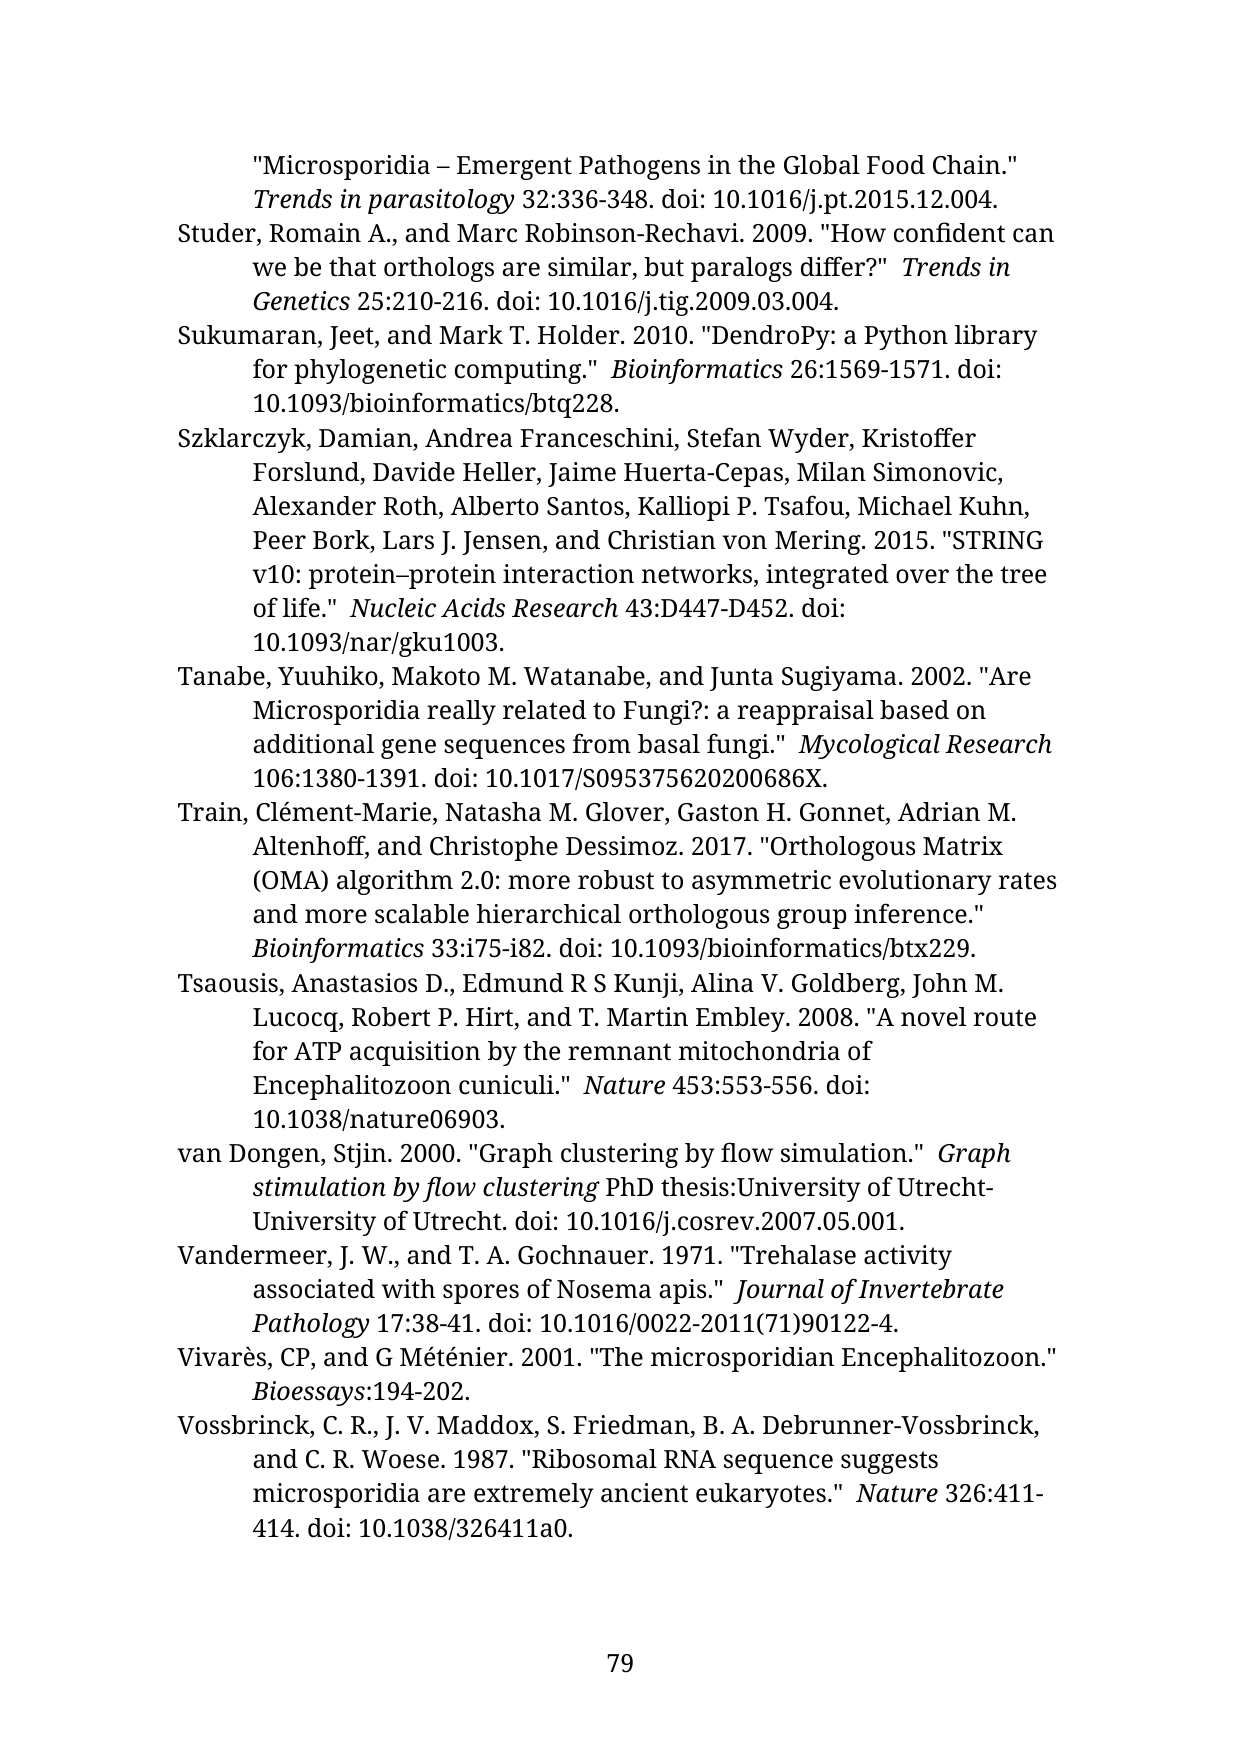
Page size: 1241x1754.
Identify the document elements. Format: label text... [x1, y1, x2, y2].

text Sukumaran, Jeet, and Mark T. Holder. 2010. "DendroPy: a Python library for phylogenetic computing." Bioinformatics 26:1569-1571. doi: 10.1093/bioinformatics/btq228. [177, 318, 1063, 420]
text Szklarczyk, Damian, Andrea Franceschini, Stefan Wyder, Kristoffer Forslund, Davide Heller, Jaime Huerta-Cepas, Milan Simonovic, Alexander Roth, Alberto Santos, Kalliopi P. Tsafou, Michael Kuhn, Peer Bork, Lars J. Jensen, and Christian von Mering. 2015. "STRING v10: protein–protein interaction networks, integrated over the tree of life." Nucleic Acids Research 43:D447-D452. doi: 10.1093/nar/gku1003. [177, 420, 1063, 659]
text Tsaousis, Anastasios D., Edmund R S Kunji, Alina V. Goldberg, John M. Lucocq, Robert P. Hirt, and T. Martin Embley. 2008. "A novel route for ATP acquisition by the remnant mitochondria of Encephalitozoon cuniculi." Nature 453:553-556. doi: 10.1038/nature06903. [177, 965, 1063, 1136]
text van Dongen, Stjin. 2000. "Graph clustering by flow simulation." Graph stimulation by flow clustering PhD thesis:University of Utrecht-University of Utrecht. doi: 10.1016/j.cosrev.2007.05.001. [177, 1136, 1063, 1238]
text Vossbrinck, C. R., J. V. Maddox, S. Friedman, B. A. Debrunner-Vossbrinck, and C. R. Woese. 1987. "Ribosomal RNA sequence suggests microsporidia are extremely ancient eukaryotes." Nature 326:411-414. doi: 10.1038/326411a0. [177, 1408, 1063, 1544]
text Vandermeer, J. W., and T. A. Gochnauer. 1971. "Trehalase activity associated with spores of Nosema apis." Journal of Invertebrate Pathology 17:38-41. doi: 10.1016/0022-2011(71)90122-4. [177, 1238, 1063, 1340]
text Tanabe, Yuuhiko, Makoto M. Watanabe, and Junta Sugiyama. 2002. "Are Microsporidia really related to Fungi?: a reappraisal based on additional gene sequences from basal fungi." Mycological Research 106:1380-1391. doi: 10.1017/S095375620200686X. [177, 659, 1063, 795]
text Studer, Romain A., and Marc Robinson-Rechavi. 2009. "How confident can we be that orthologs are similar, but paralogs differ?" Trends in Genetics 25:210-216. doi: 10.1016/j.tig.2009.03.004. [177, 216, 1063, 318]
text Train, Clément-Marie, Natasha M. Glover, Gaston H. Gonnet, Adrian M. Altenhoff, and Christophe Dessimoz. 2017. "Orthologous Matrix (OMA) algorithm 2.0: more robust to asymmetric evolutionary rates and more scalable hierarchical orthologous group inference." Bioinformatics 33:i75-i82. doi: 10.1093/bioinformatics/btx229. [177, 795, 1063, 965]
text Vivarès, CP, and G Méténier. 2001. "The microsporidian Encephalitozoon." Bioessays:194-202. [177, 1340, 1063, 1408]
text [177, 148, 1063, 216]
